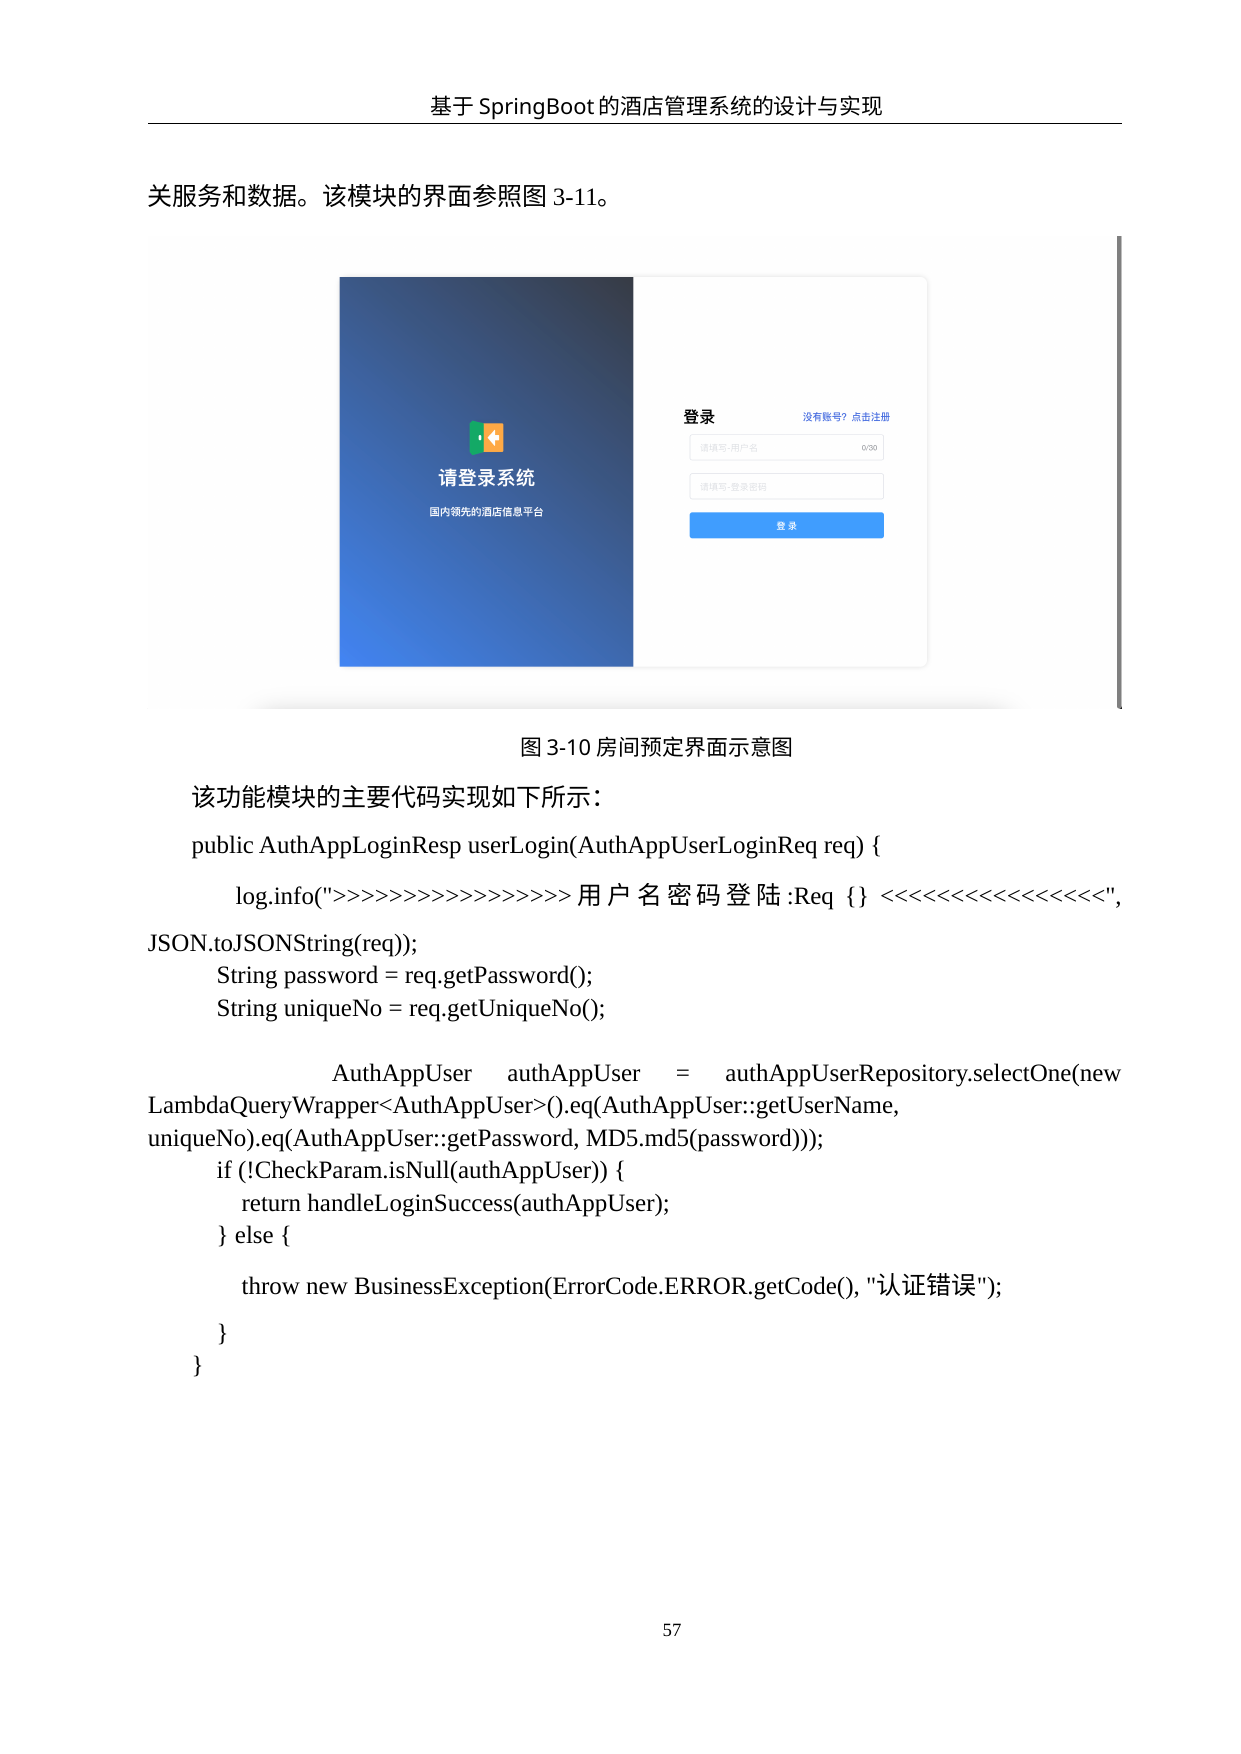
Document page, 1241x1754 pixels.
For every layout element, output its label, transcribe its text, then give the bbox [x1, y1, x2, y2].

text throw new BusinessException(ErrorCode.ERROR.getCode(), "认证错误"); [148, 1251, 1122, 1316]
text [148, 162, 1122, 227]
text 该功能模块的主要代码实现如下所示： [148, 763, 1122, 828]
text 图3-10 房间预定界面示意图 [148, 731, 1122, 763]
text String uniqueNo = req.getUniqueNo(); [148, 991, 1122, 1023]
picture [147, 236, 1122, 709]
text String password = req.getPassword(); [148, 958, 1122, 991]
text } else { [148, 1218, 1122, 1251]
text return handleLoginSuccess(authAppUser); [148, 1186, 1122, 1218]
text public AuthAppLoginResp userLogin(AuthAppUserLoginReq req) { [148, 828, 1122, 861]
text log.info(">>>>>>>>>>>>>>>>>用户名密码登陆:Req {} <<<<<<<<<<<<<<<<", JSON.toJSONString(req)); [148, 861, 1122, 958]
text AuthAppUser authAppUser = authAppUserRepository.selectOne(new LambdaQueryWrapper<AuthAppUser>().eq(AuthAppUser::getUserName, uniqueNo).eq(AuthAppUser::getPassword, MD5.md5(password))); [148, 1056, 1122, 1153]
text if (!CheckParam.isNull(authAppUser)) { [148, 1153, 1122, 1186]
text } [148, 1348, 1122, 1381]
text } [148, 1316, 1122, 1348]
